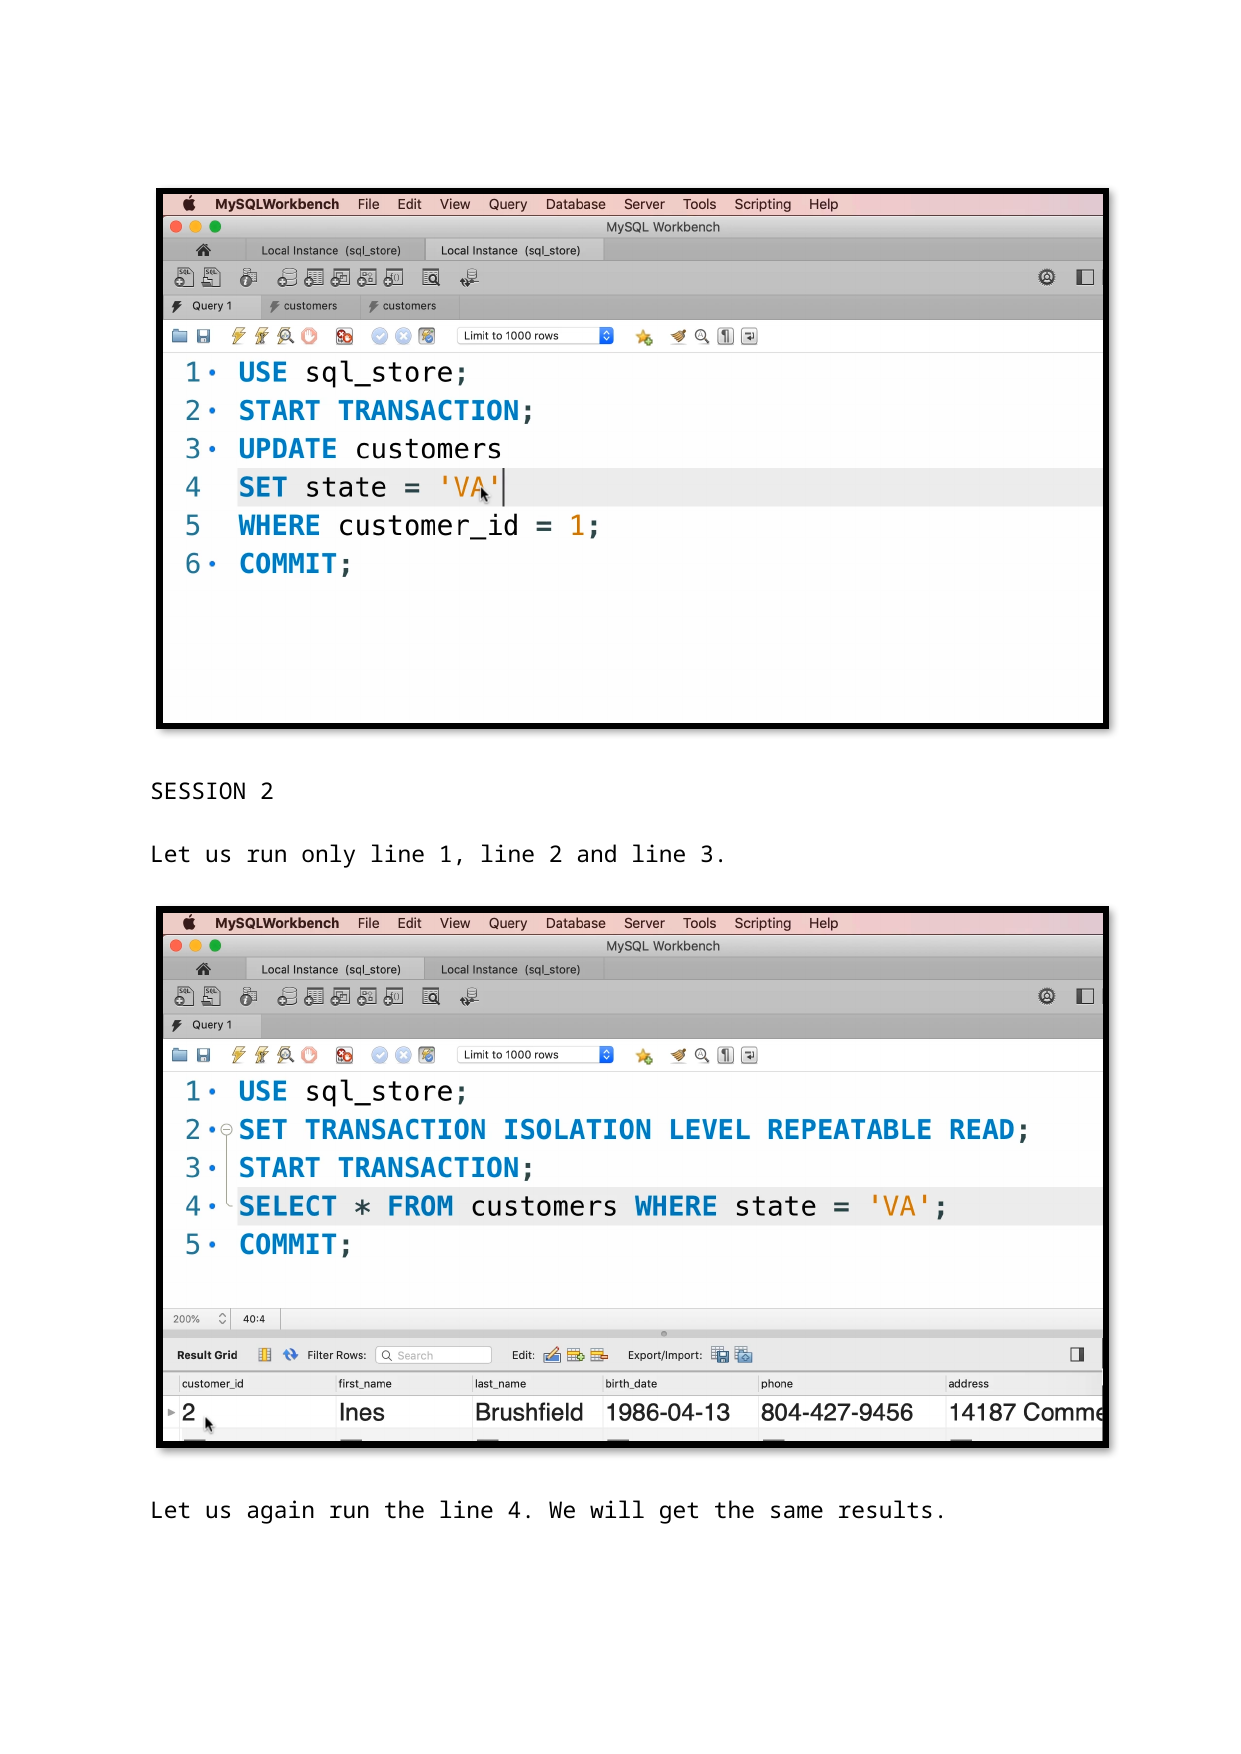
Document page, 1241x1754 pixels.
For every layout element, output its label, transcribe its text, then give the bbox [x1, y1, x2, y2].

picture [163, 913, 1103, 1441]
text SESSION 2 [150, 775, 1090, 806]
text Let us run only line 1, line 2 and line 3. [150, 838, 1090, 869]
text Let us again run the line 4. We will get the same results. [150, 1494, 1090, 1525]
picture [163, 194, 1103, 723]
